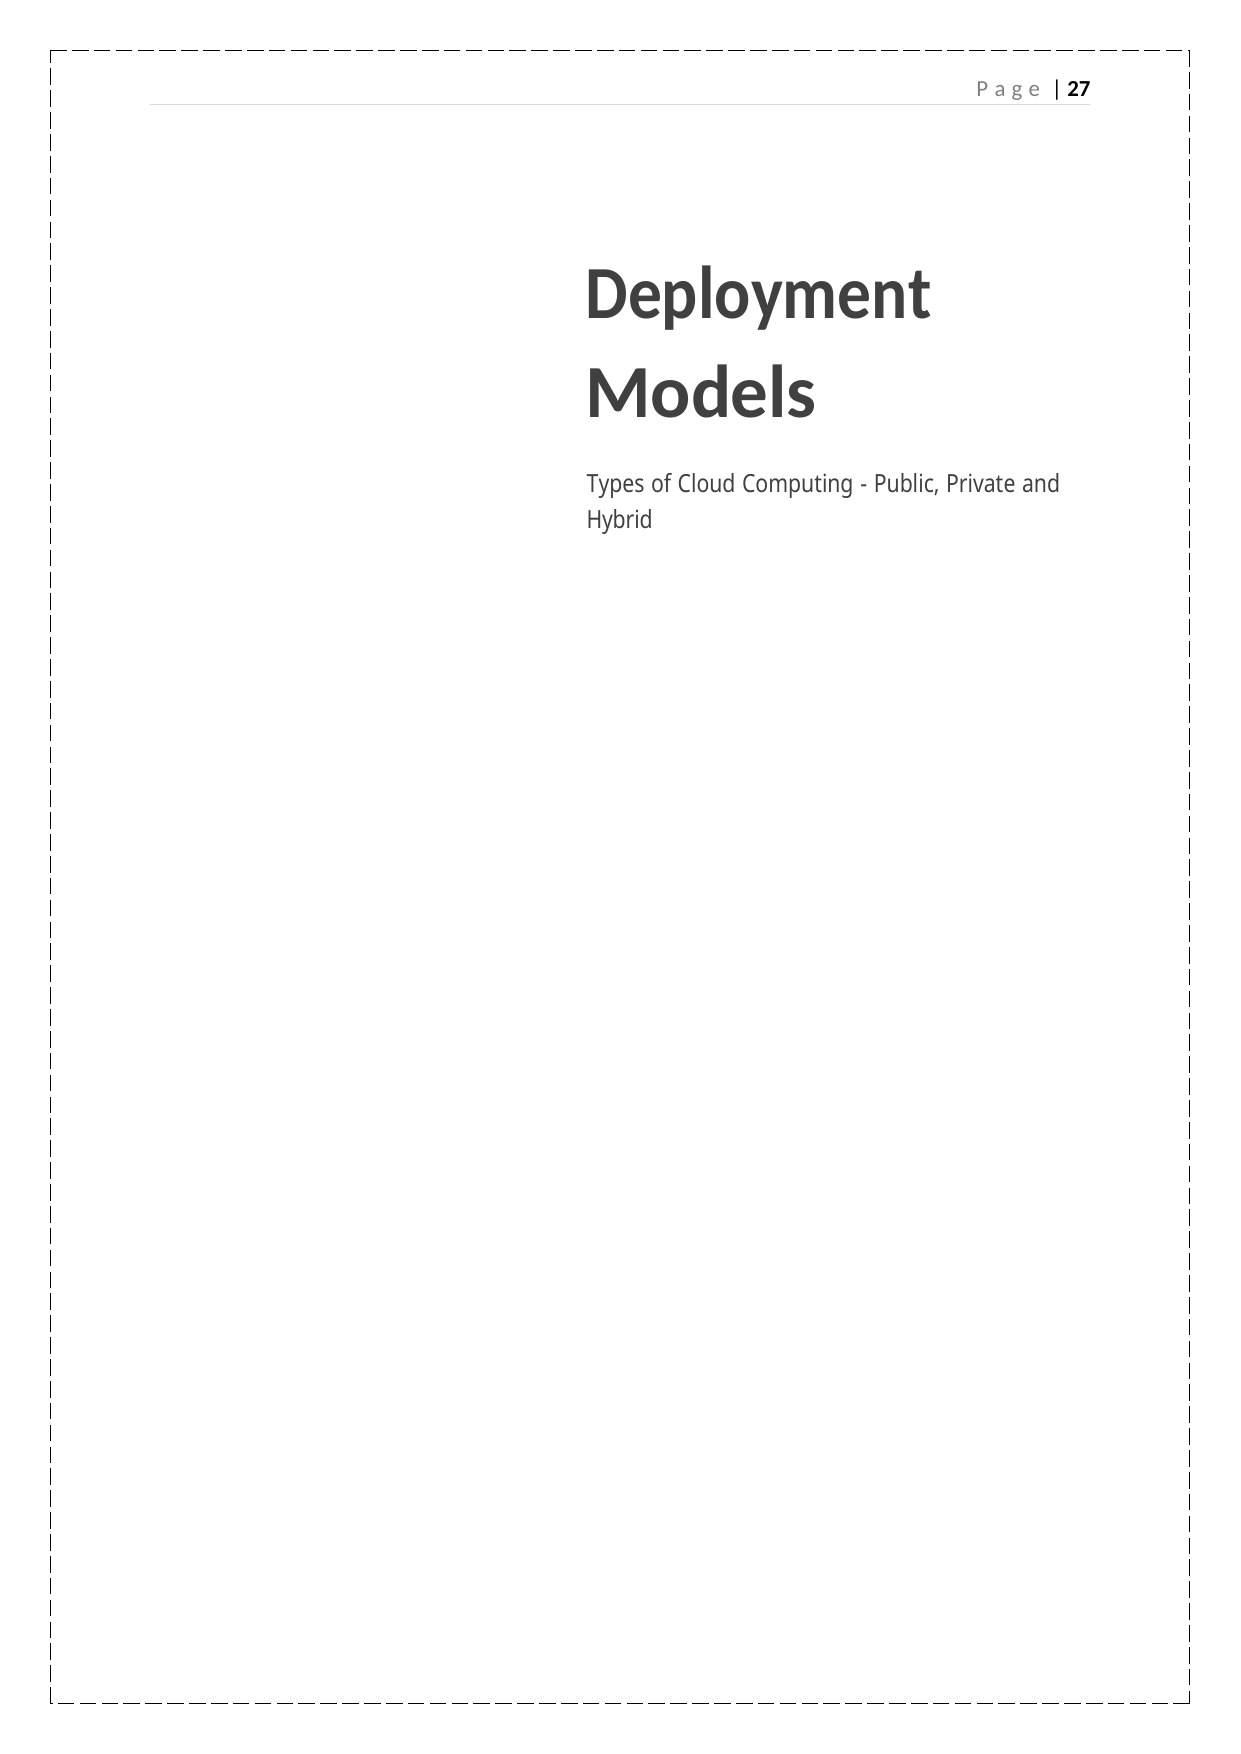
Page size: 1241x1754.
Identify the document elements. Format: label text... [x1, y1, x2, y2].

text Types of Cloud Computing - Public, Private and Hybrid [586, 465, 1090, 536]
text Deployment Models [585, 245, 1090, 436]
